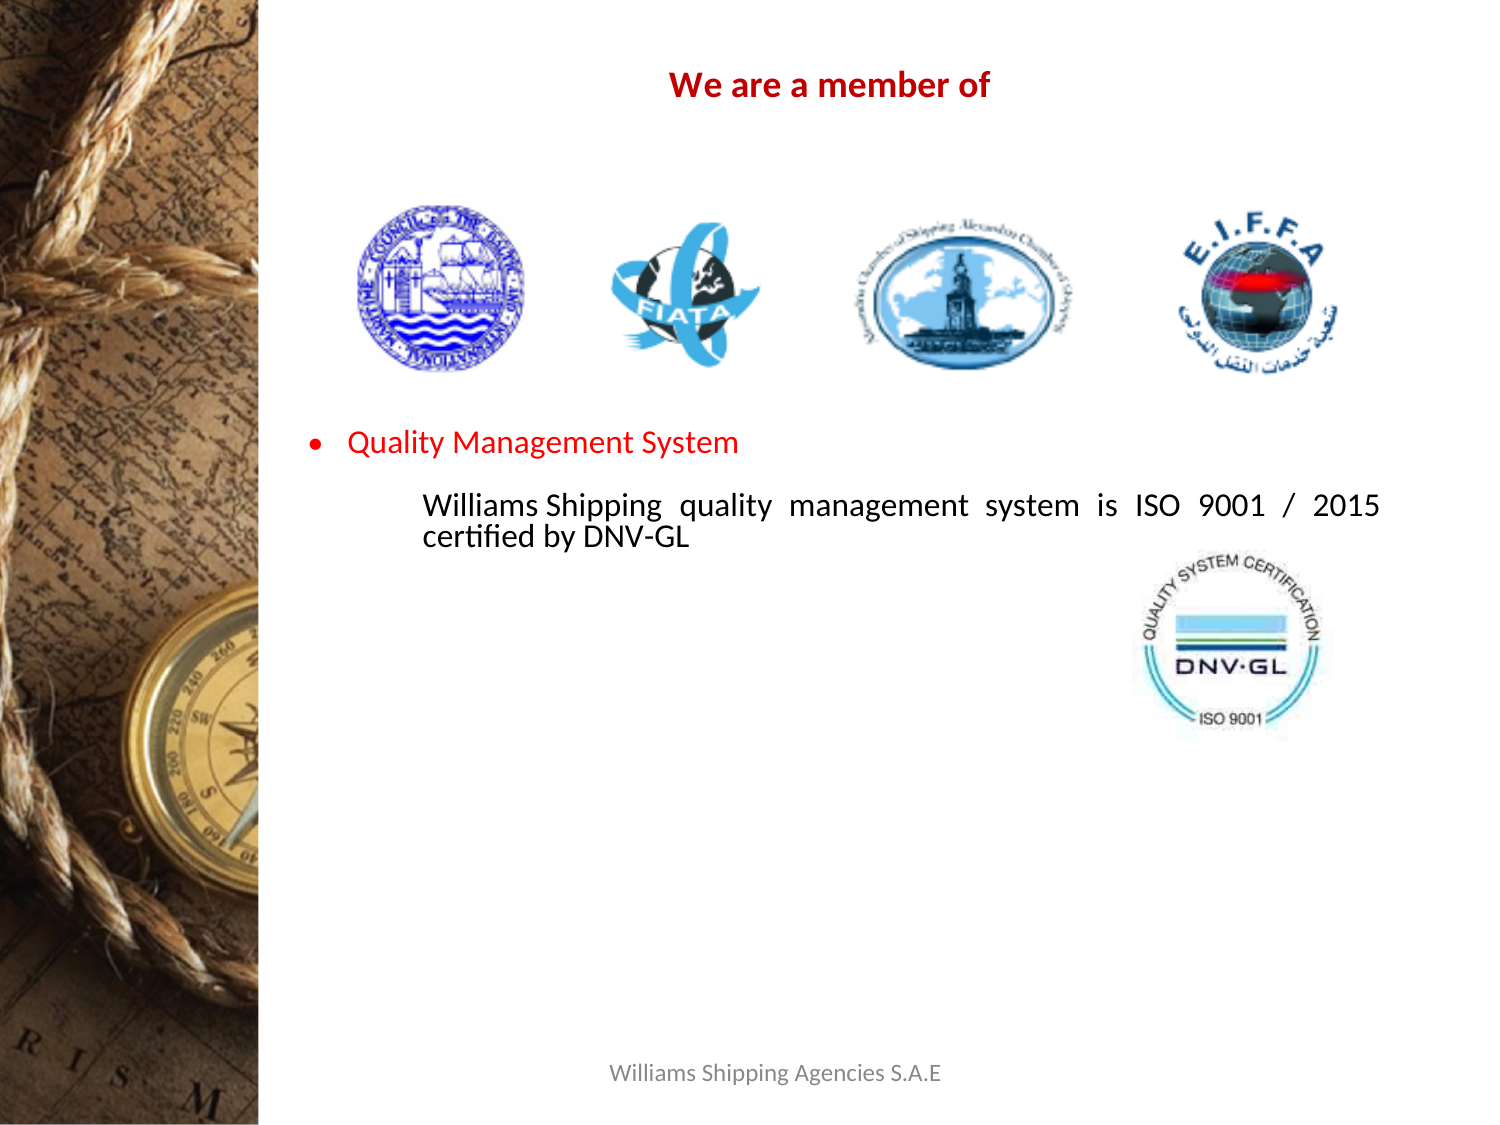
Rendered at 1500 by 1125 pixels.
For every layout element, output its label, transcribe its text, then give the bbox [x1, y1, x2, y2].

text Williams Shipping quality management system is ISO 9001 / 2015 [309, 494, 1458, 525]
text We are a member of [200, 63, 1458, 107]
picture [1132, 556, 1335, 743]
picture [604, 212, 769, 377]
text certified by DNV-GL [309, 525, 1458, 556]
picture [0, 0, 259, 1125]
list Quality Management System [309, 431, 1458, 463]
picture [1165, 201, 1352, 388]
picture [852, 182, 1078, 408]
picture [343, 191, 538, 386]
